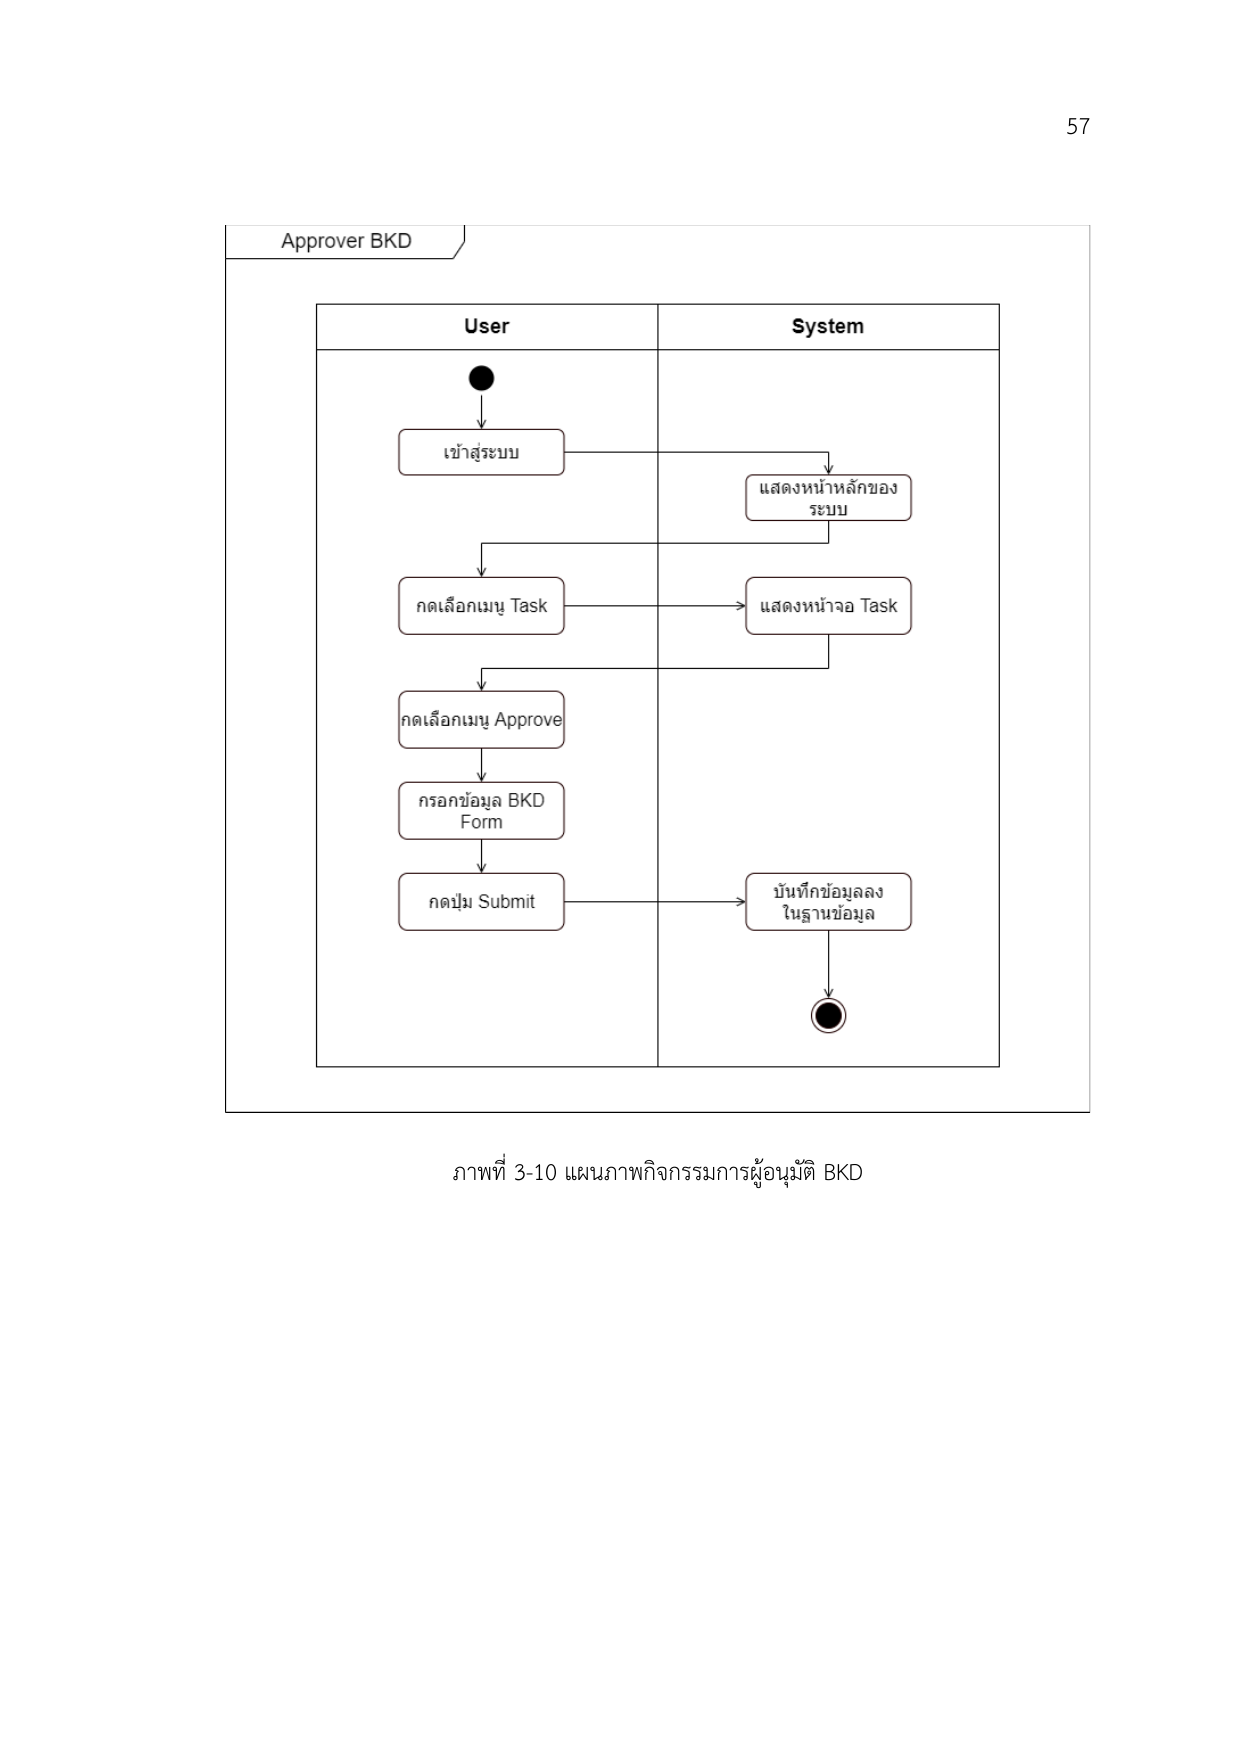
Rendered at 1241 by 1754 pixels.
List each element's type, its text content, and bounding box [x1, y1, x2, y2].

picture [225, 225, 1091, 1113]
text ภาพที่ 3-10 แผนภาพกิจกรรมการผู้อนุมัติ BKD [225, 1151, 1090, 1188]
